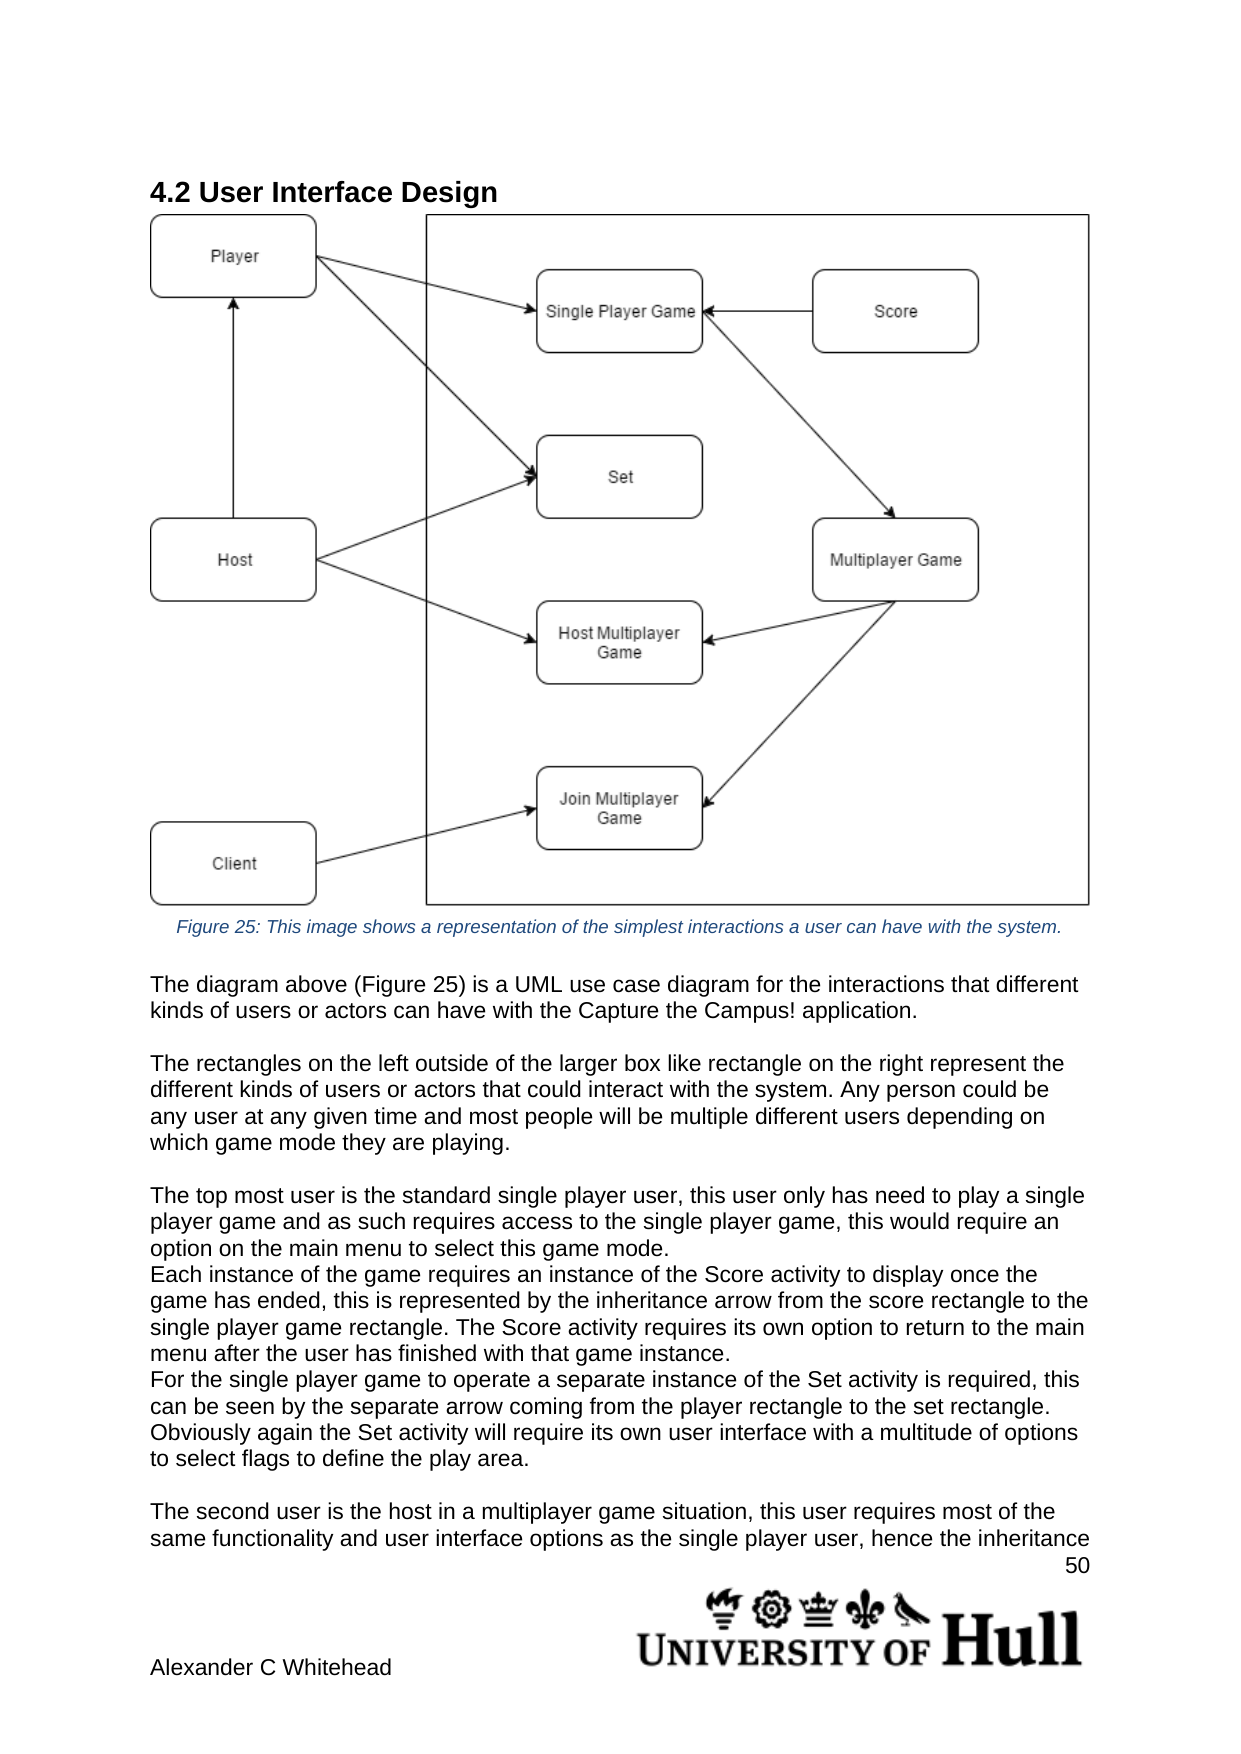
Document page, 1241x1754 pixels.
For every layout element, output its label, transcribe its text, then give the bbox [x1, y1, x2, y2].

subtitle User Interface Design [150, 175, 1090, 208]
text The rectangles on the left outside of the larger box like rectangle on the right represent the different kinds of users or actors that could interact with the system. Any person could be any user at any given time and most people will be multiple different users depending on which game mode they are playing. [150, 1050, 1090, 1156]
picture [630, 1578, 1091, 1676]
text The top most user is the standard single player user, this user only has need to play a single player game and as such requires access to the single player game, this would require an option on the main menu to select this game mode. [150, 1182, 1090, 1261]
text The diagram above (Figure 25) is a UML use case diagram for the interactions that different kinds of users or actors can have with the Capture the Campus! application. [150, 971, 1090, 1024]
text For the single player game to operate a separate instance of the Set activity is required, this can be seen by the separate arrow coming from the player rectangle to the set rectangle. Obviously again the Set activity will require its own user interface with a multitude of options to select flags to define the play area. [150, 1366, 1090, 1472]
text Each instance of the game requires an instance of the Score activity to display once the game has ended, this is represented by the inheritance arrow from the score rectangle to the single player game rectangle. The Score activity requires its own option to return to the main menu after the user has finished with that game instance. [150, 1261, 1090, 1366]
picture [150, 214, 1091, 907]
